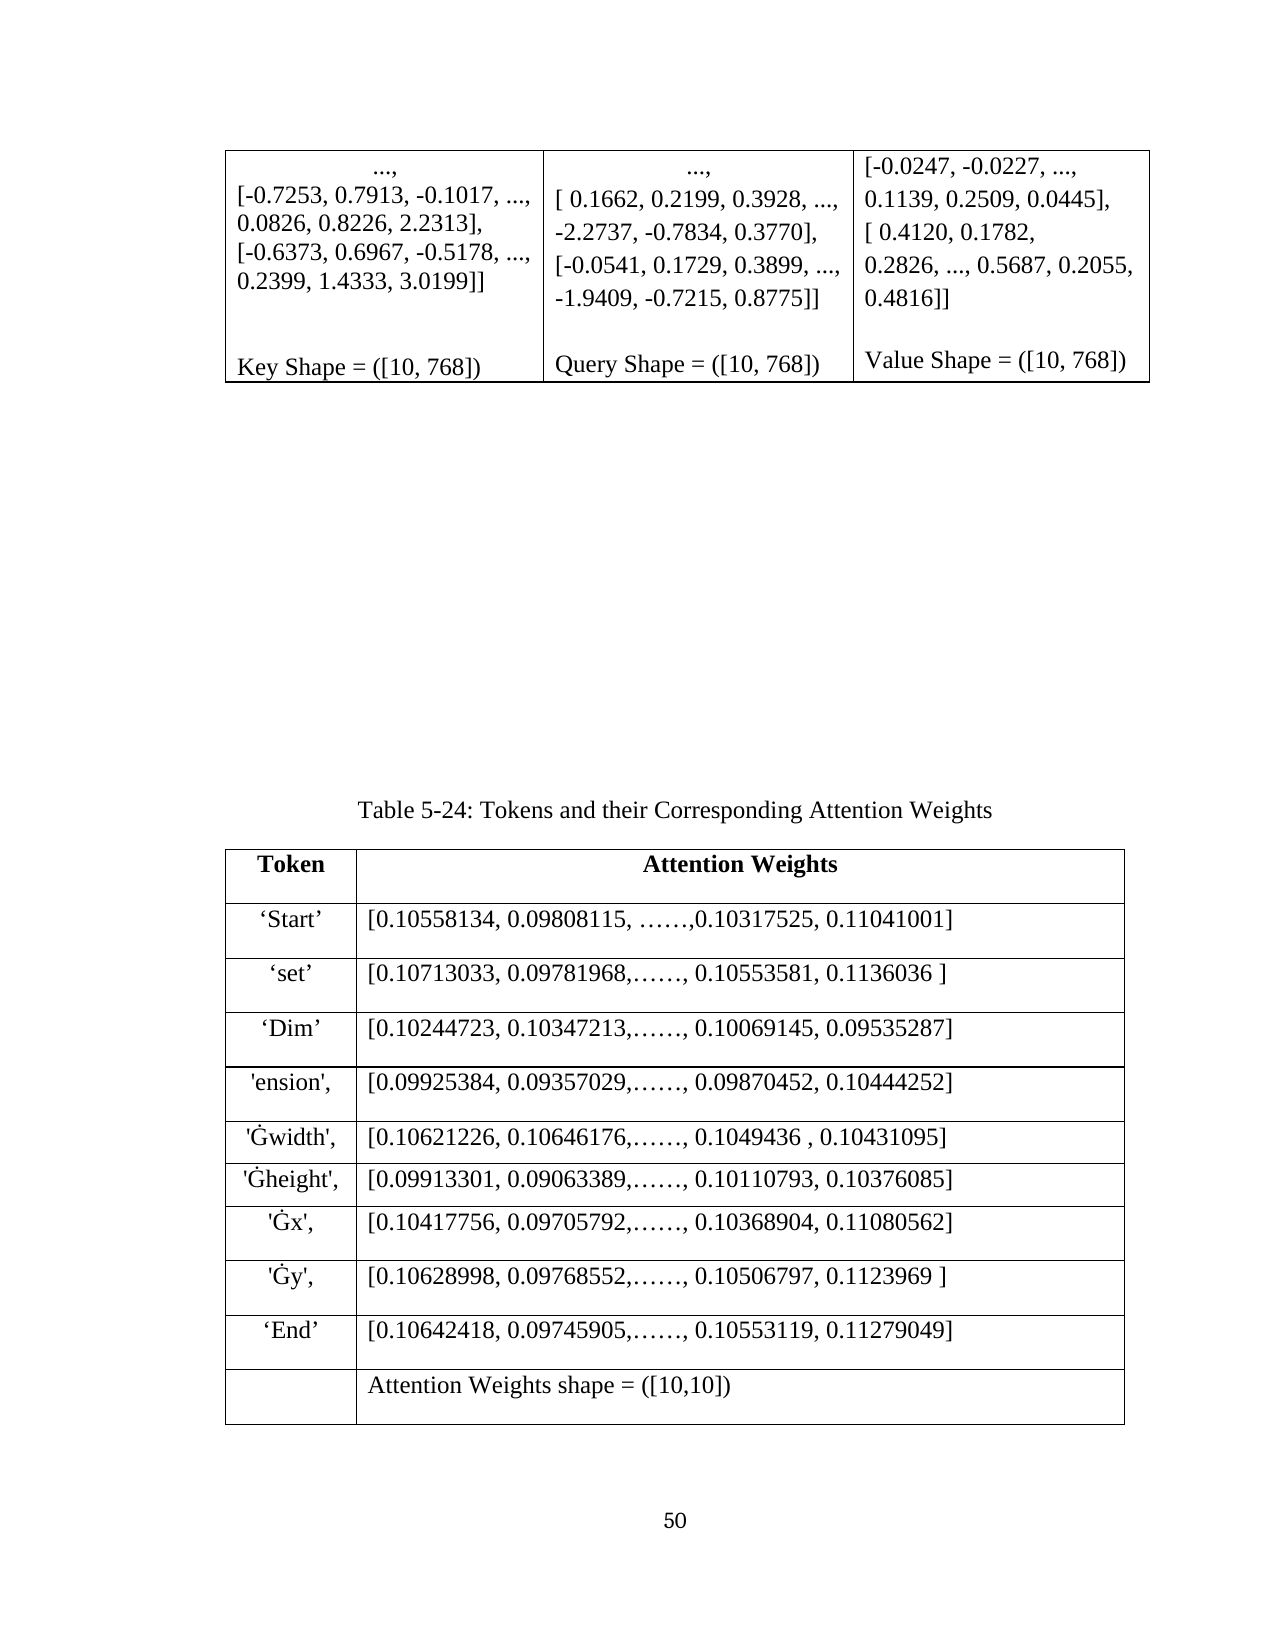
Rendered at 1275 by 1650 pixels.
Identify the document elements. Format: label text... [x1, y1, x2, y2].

table_cell 'Ġx', [226, 1207, 356, 1260]
table_cell [0.10244723, 0.10347213,……, 0.10069145, 0.09535287] [357, 1013, 1124, 1066]
table_cell [0.10642418, 0.09745905,……, 0.10553119, 0.11279049] [357, 1316, 1124, 1369]
table_cell [226, 1370, 356, 1423]
table_cell 'Ġwidth', [226, 1122, 356, 1163]
table_cell 'Ġheight', [226, 1164, 356, 1206]
table_cell [0.10558134, 0.09808115, ……,0.10317525, 0.11041001] [357, 904, 1124, 957]
table_header Token [226, 850, 356, 903]
table_cell [0.10621226, 0.10646176,……, 0.1049436 , 0.10431095] [357, 1122, 1124, 1163]
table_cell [226, 151, 543, 381]
table_cell [0.10628998, 0.09768552,……, 0.10506797, 0.1123969 ] [357, 1261, 1124, 1314]
table_cell [0.10713033, 0.09781968,……, 0.10553581, 0.1136036 ] [357, 959, 1124, 1012]
table_cell ‘set’ [226, 959, 356, 1012]
table_cell Attention Weights shape = ([10,10]) [357, 1370, 1124, 1423]
table_cell 'ension', [226, 1068, 356, 1121]
table_cell [0.09925384, 0.09357029,……, 0.09870452, 0.10444252] [357, 1068, 1124, 1121]
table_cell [854, 151, 1149, 381]
table_cell ‘Dim’ [226, 1013, 356, 1066]
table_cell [544, 151, 853, 381]
table_header Attention Weights [357, 850, 1124, 903]
table_cell 'Ġy', [226, 1261, 356, 1314]
table_cell ‘End’ [226, 1316, 356, 1369]
table_cell ‘Start’ [226, 904, 356, 957]
table_cell [0.10417756, 0.09705792,……, 0.10368904, 0.11080562] [357, 1207, 1124, 1260]
text Table 5-24: Tokens and their Corresponding Attention Weights [225, 795, 1125, 824]
table_cell [0.09913301, 0.09063389,……, 0.10110793, 0.10376085] [357, 1164, 1124, 1206]
